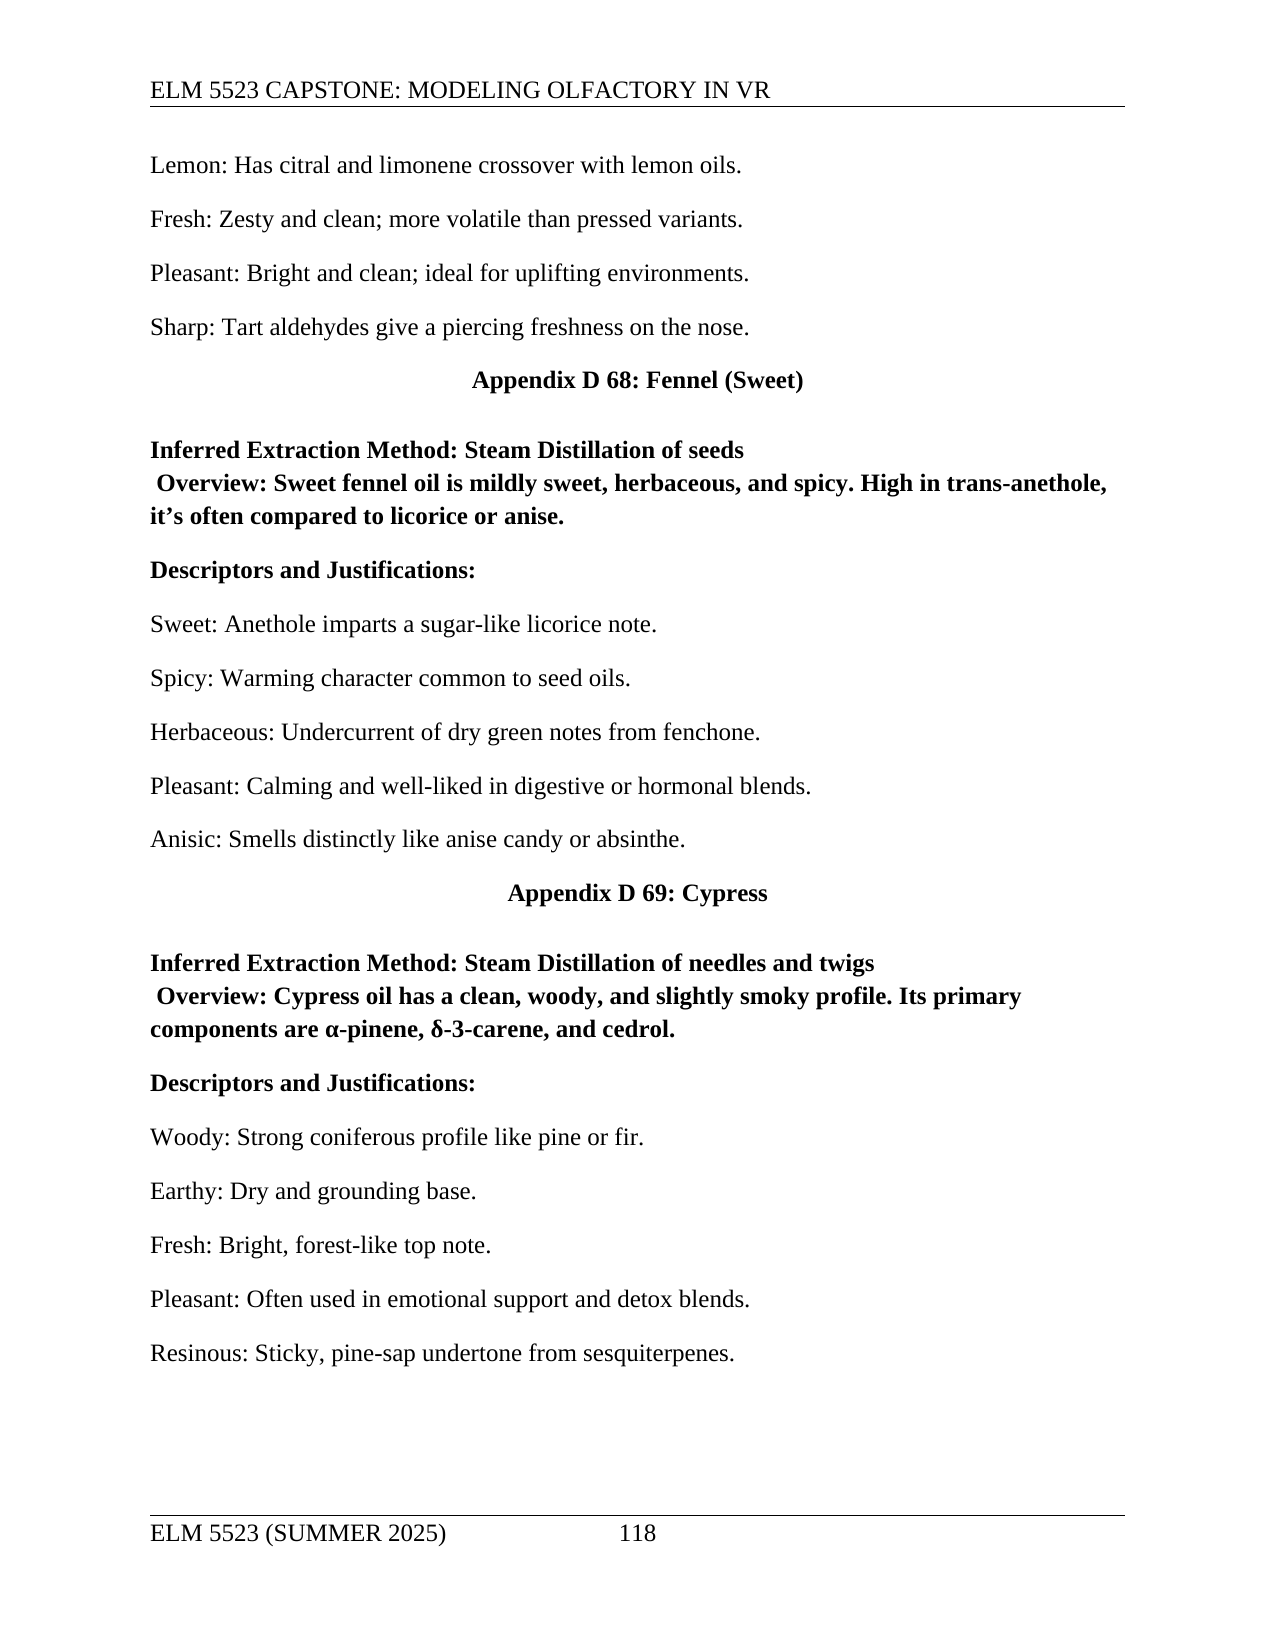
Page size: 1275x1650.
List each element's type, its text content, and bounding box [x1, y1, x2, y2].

text Lemon: Has citral and limonene crossover with lemon oils. [150, 150, 1125, 179]
text Appendix D 68: Fennel (Sweet) [150, 365, 1125, 394]
text Fresh: Bright, forest-like top note. [150, 1230, 1125, 1259]
text Spicy: Warming character common to seed oils. [150, 663, 1125, 692]
text Descriptors and Justifications: [150, 555, 1125, 584]
text Inferred Extraction Method: Steam Distillation of seeds Overview: Sweet fennel oil is mildly sweet, herbaceous, and spicy. High in trans-anethole, it’s often compared to licorice or anise. [150, 435, 1125, 530]
text Inferred Extraction Method: Steam Distillation of needles and twigs Overview: Cypress oil has a clean, woody, and slightly smoky profile. Its primary components are α-pinene, δ-3-carene, and cedrol. [150, 948, 1125, 1043]
text Pleasant: Bright and clean; ideal for uplifting environments. [150, 258, 1125, 286]
text Earthy: Dry and grounding base. [150, 1176, 1125, 1205]
text Fresh: Zesty and clean; more volatile than pressed variants. [150, 204, 1125, 233]
text Pleasant: Calming and well-liked in digestive or hormonal blends. [150, 771, 1125, 799]
text Appendix D 69: Cypress [150, 878, 1125, 907]
text Sharp: Tart aldehydes give a piercing freshness on the nose. [150, 312, 1125, 340]
text Descriptors and Justifications: [150, 1068, 1125, 1097]
text Resinous: Sticky, pine-sap undertone from sesquiterpenes. [150, 1338, 1125, 1366]
text Woody: Strong coniferous profile like pine or fir. [150, 1122, 1125, 1151]
text Anisic: Smells distinctly like anise candy or absinthe. [150, 824, 1125, 853]
text Herbaceous: Undercurrent of dry green notes from fenchone. [150, 717, 1125, 746]
text Pleasant: Often used in emotional support and detox blends. [150, 1284, 1125, 1312]
text Sweet: Anethole imparts a sugar-like licorice note. [150, 609, 1125, 638]
